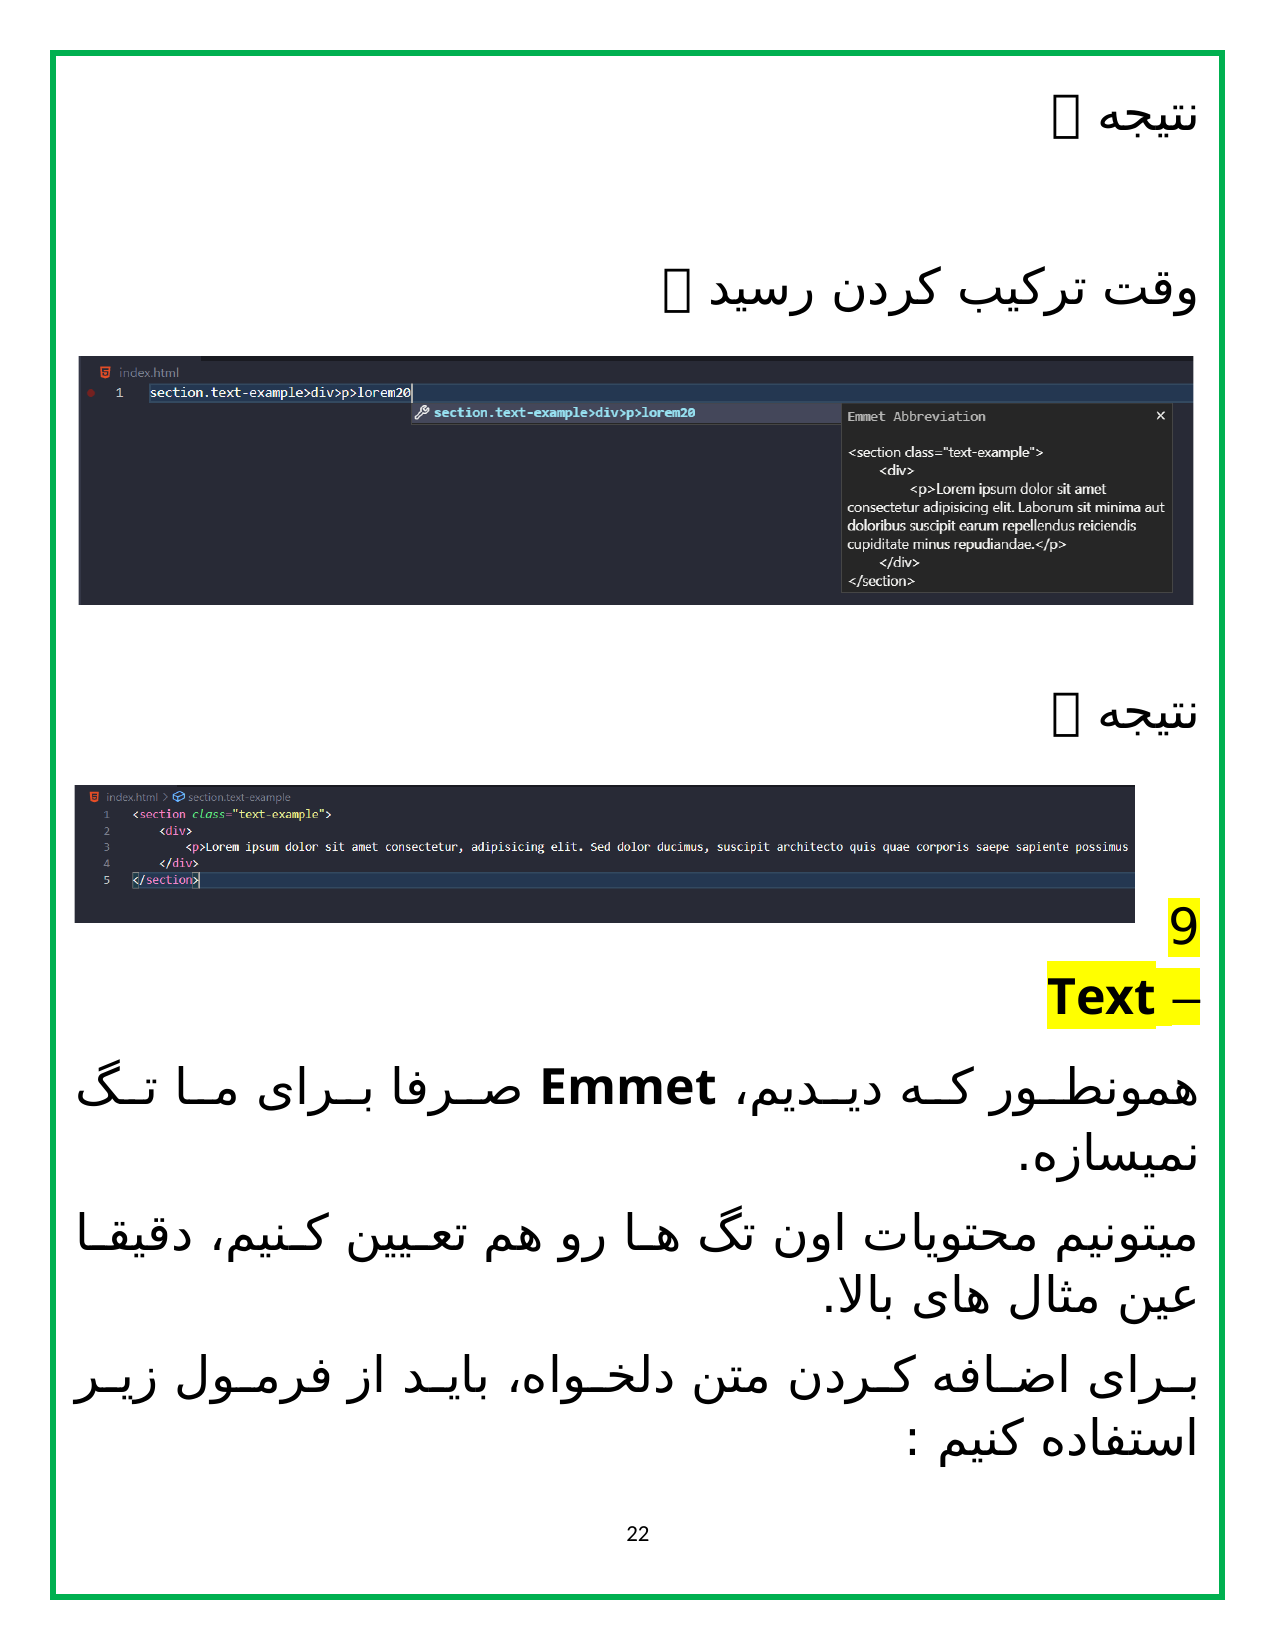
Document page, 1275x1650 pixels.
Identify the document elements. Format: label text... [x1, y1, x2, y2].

text میتونیم محتویات اون تگ ها رو هم تعیین کنیم، دقیقا عین مثال های بالا. [75, 1203, 1200, 1324]
text نتیجه [75, 84, 1200, 143]
text نتیجه [75, 682, 1200, 740]
text همونطور که دیدیم، Emmet صرفا برای ما تگ نمیسازه. [75, 1051, 1200, 1182]
text 9 – Text [75, 898, 1200, 1029]
text برای اضافه کردن متن دلخواه، باید از فرمول زیر استفاده کنیم : [75, 1346, 1200, 1467]
picture [74, 785, 1135, 923]
text وقت ترکیب کردن رسید [75, 258, 1200, 316]
picture [78, 356, 1194, 605]
